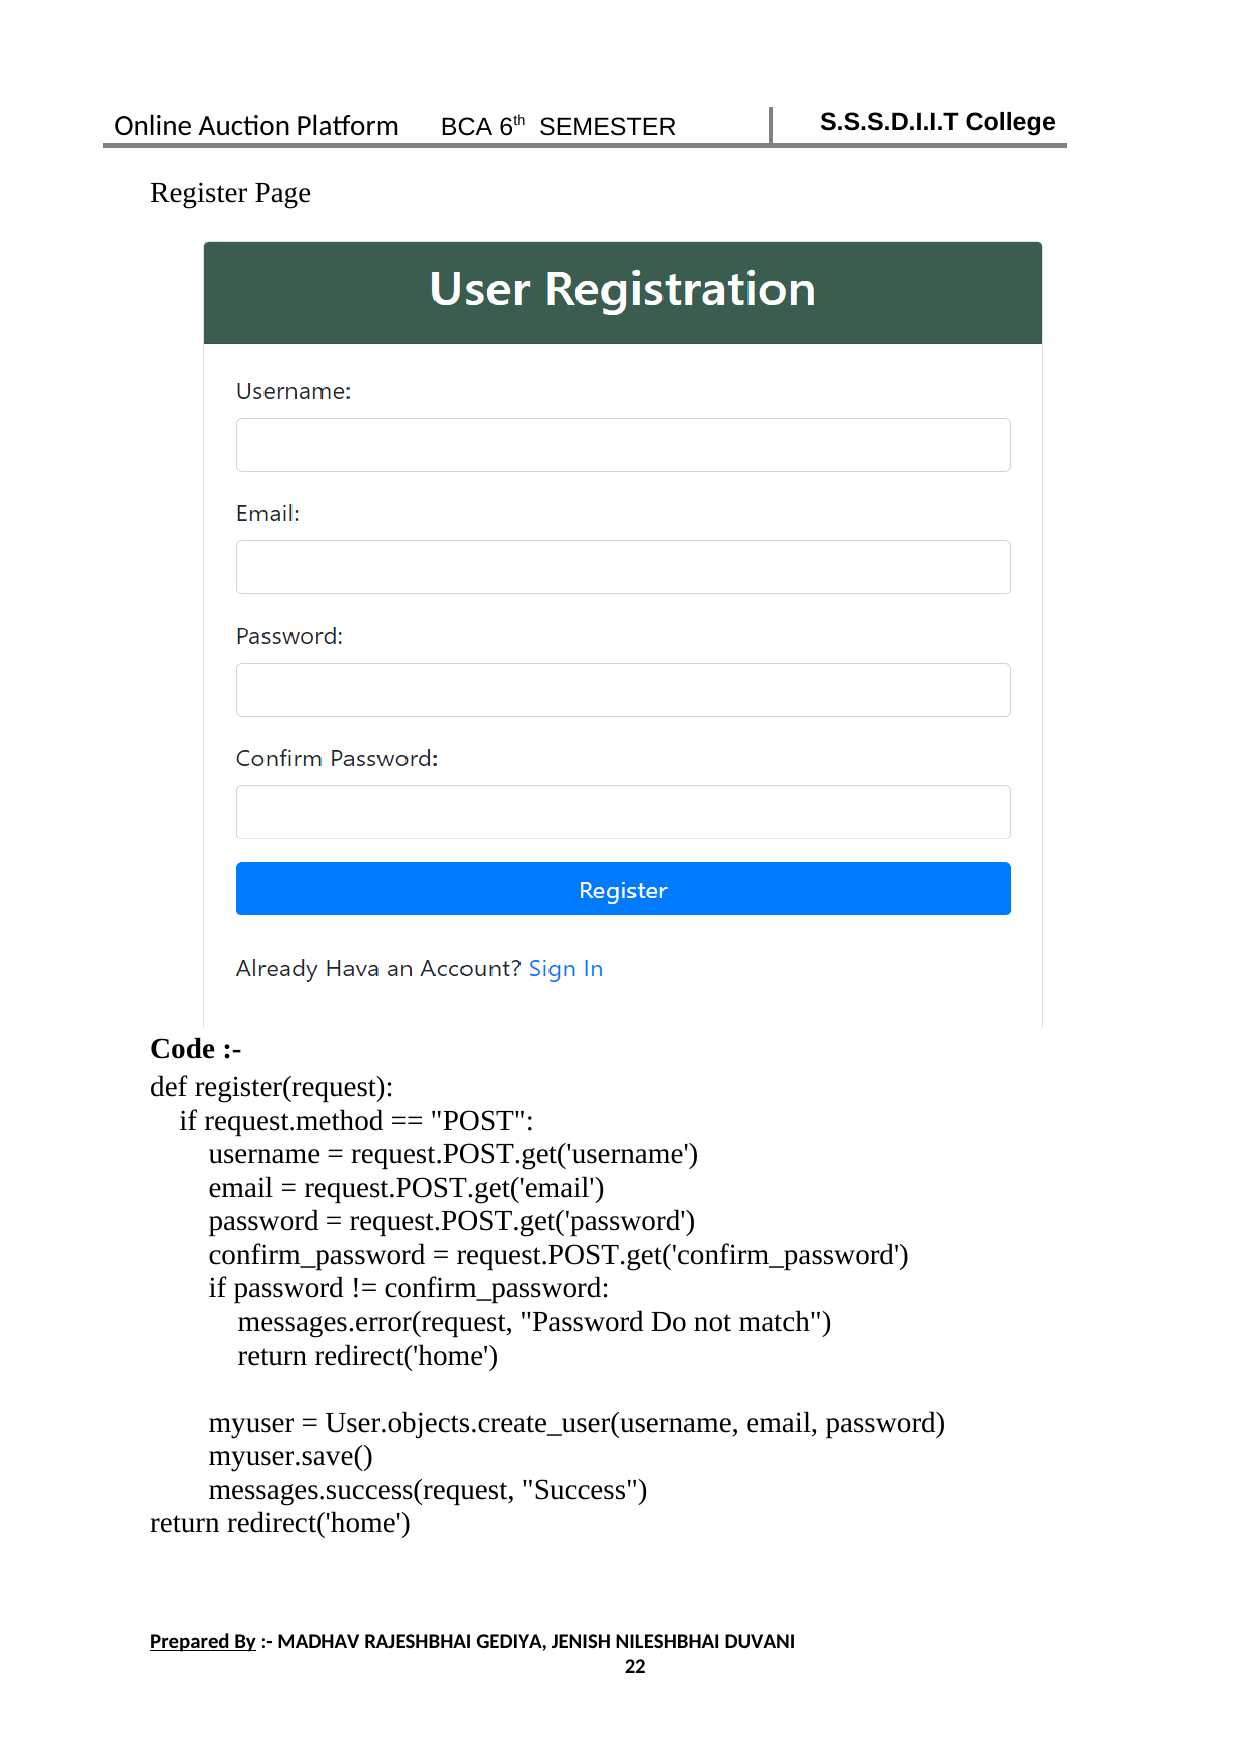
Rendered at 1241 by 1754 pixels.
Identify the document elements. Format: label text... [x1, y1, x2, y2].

text def register(request): [150, 1069, 1090, 1103]
text Code :- [150, 1031, 1090, 1064]
picture [150, 214, 1091, 1027]
text if request.method == "POST": [150, 1103, 1090, 1136]
text messages.error(request, "Password Do not match") [150, 1304, 1090, 1338]
text confirm_password = request.POST.get('confirm_password') [150, 1237, 1090, 1271]
text messages.success(request, "Success") [150, 1472, 1090, 1505]
text if password != confirm_password: [150, 1271, 1090, 1304]
text email = request.POST.get('email') [150, 1170, 1090, 1203]
text password = request.POST.get('password') [150, 1203, 1090, 1237]
text return redirect('home') [150, 1338, 1090, 1371]
text Register Page [150, 176, 1090, 209]
text myuser.save() [150, 1438, 1090, 1472]
text return redirect('home') [150, 1505, 1090, 1539]
text myuser = User.objects.create_user(username, email, password) [150, 1405, 1090, 1438]
text username = request.POST.get('username') [150, 1136, 1090, 1170]
